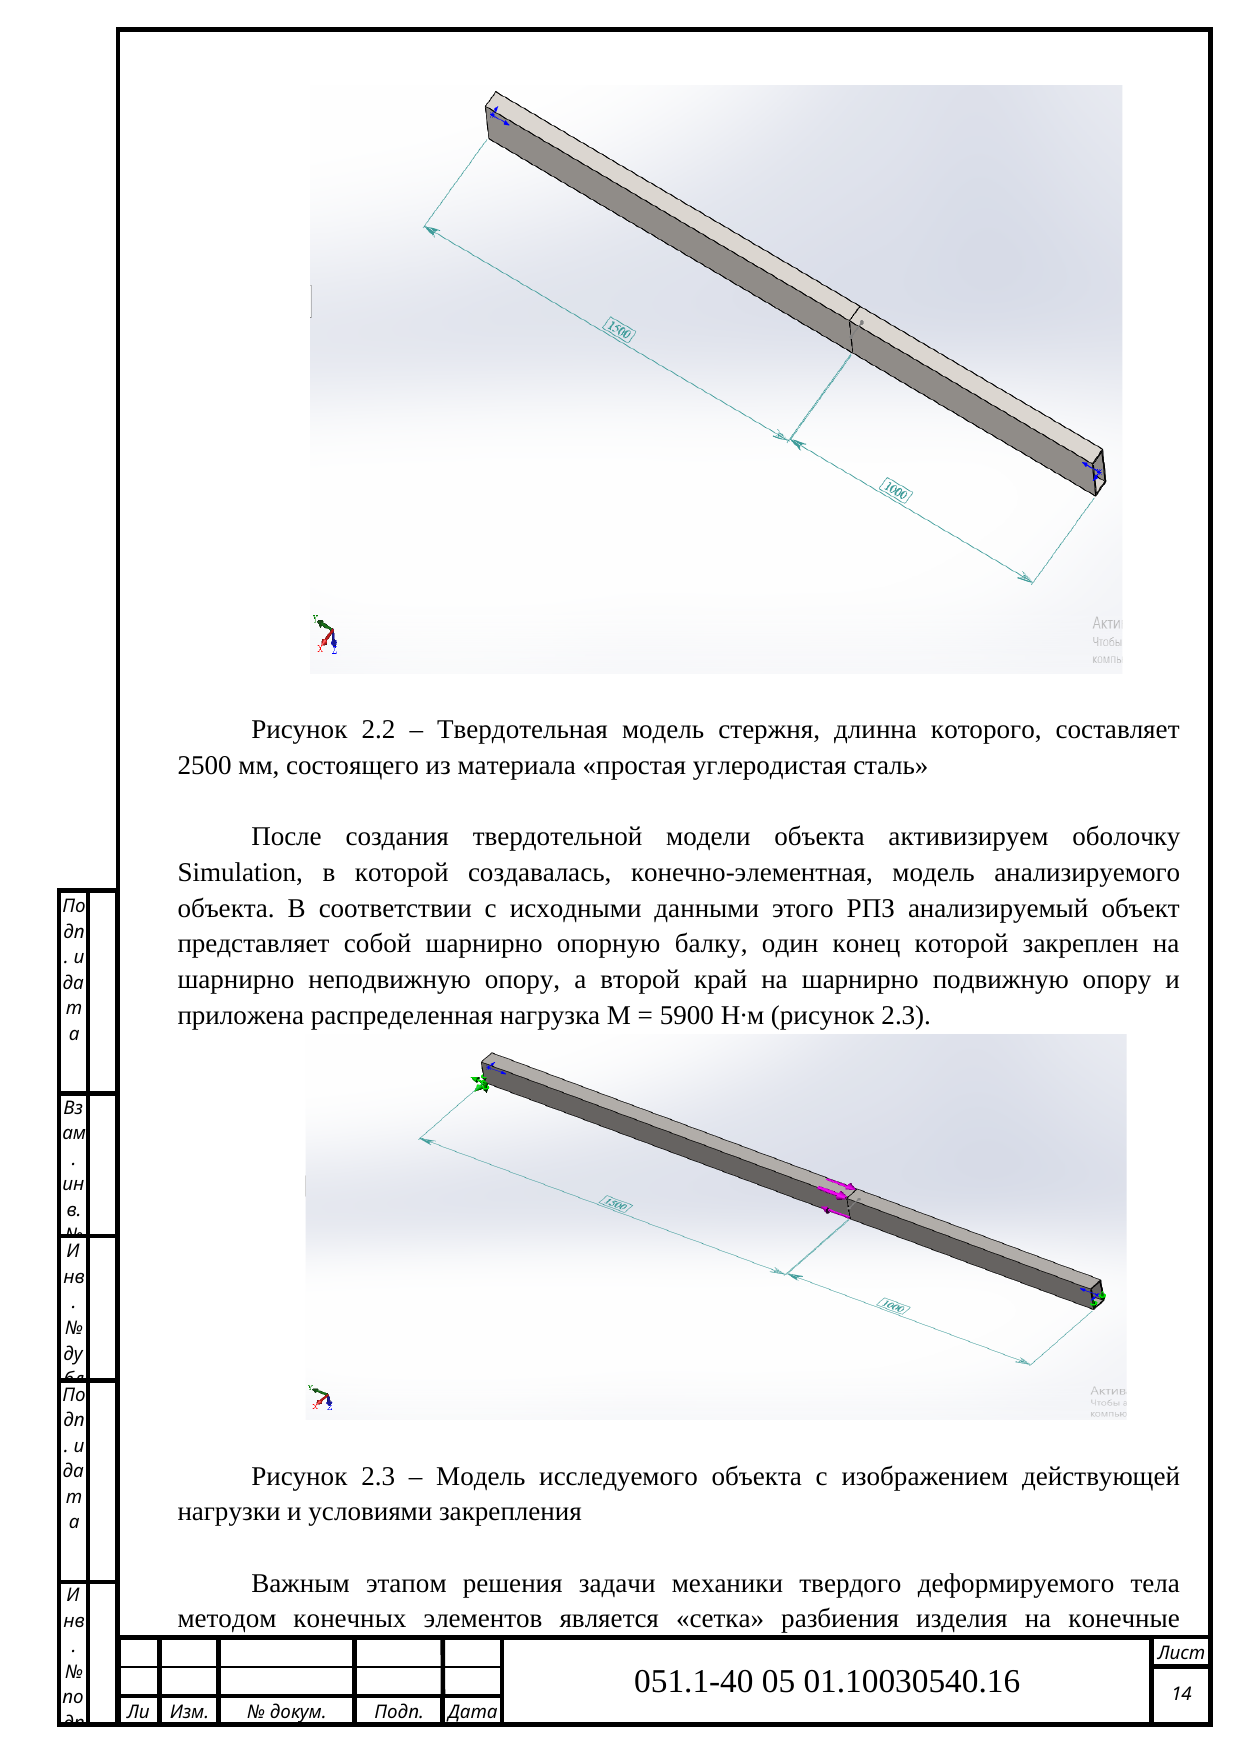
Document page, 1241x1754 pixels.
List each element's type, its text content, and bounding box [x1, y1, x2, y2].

text Рисунок 2.3 ‒ Модель исследуемого объекта с изображением действующей нагрузки и условиями закрепления [177, 1459, 1181, 1526]
picture [305, 1034, 1127, 1420]
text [177, 1567, 1181, 1634]
text Рисунок 2.2 ‒ Твердотельная модель стержня, длинна которого, составляет 2500 мм, состоящего из материала «простая углеродистая сталь» [177, 713, 1181, 780]
text После создания твердотельной модели объекта активизируем оболочку Simulation, в которой создавалась, конечно-элементная, модель анализируемого объекта. В соответствии с исходными данными этого РПЗ анализируемый объект представляет собой шарнирно опорную балку, один конец которой закреплен на шарнирно неподвижную опору, а второй край на шарнирно подвижную опору и приложена распределенная нагрузка M = 5900 Н∙м (рисунок 2.3). [177, 820, 1181, 1030]
picture [310, 85, 1123, 674]
